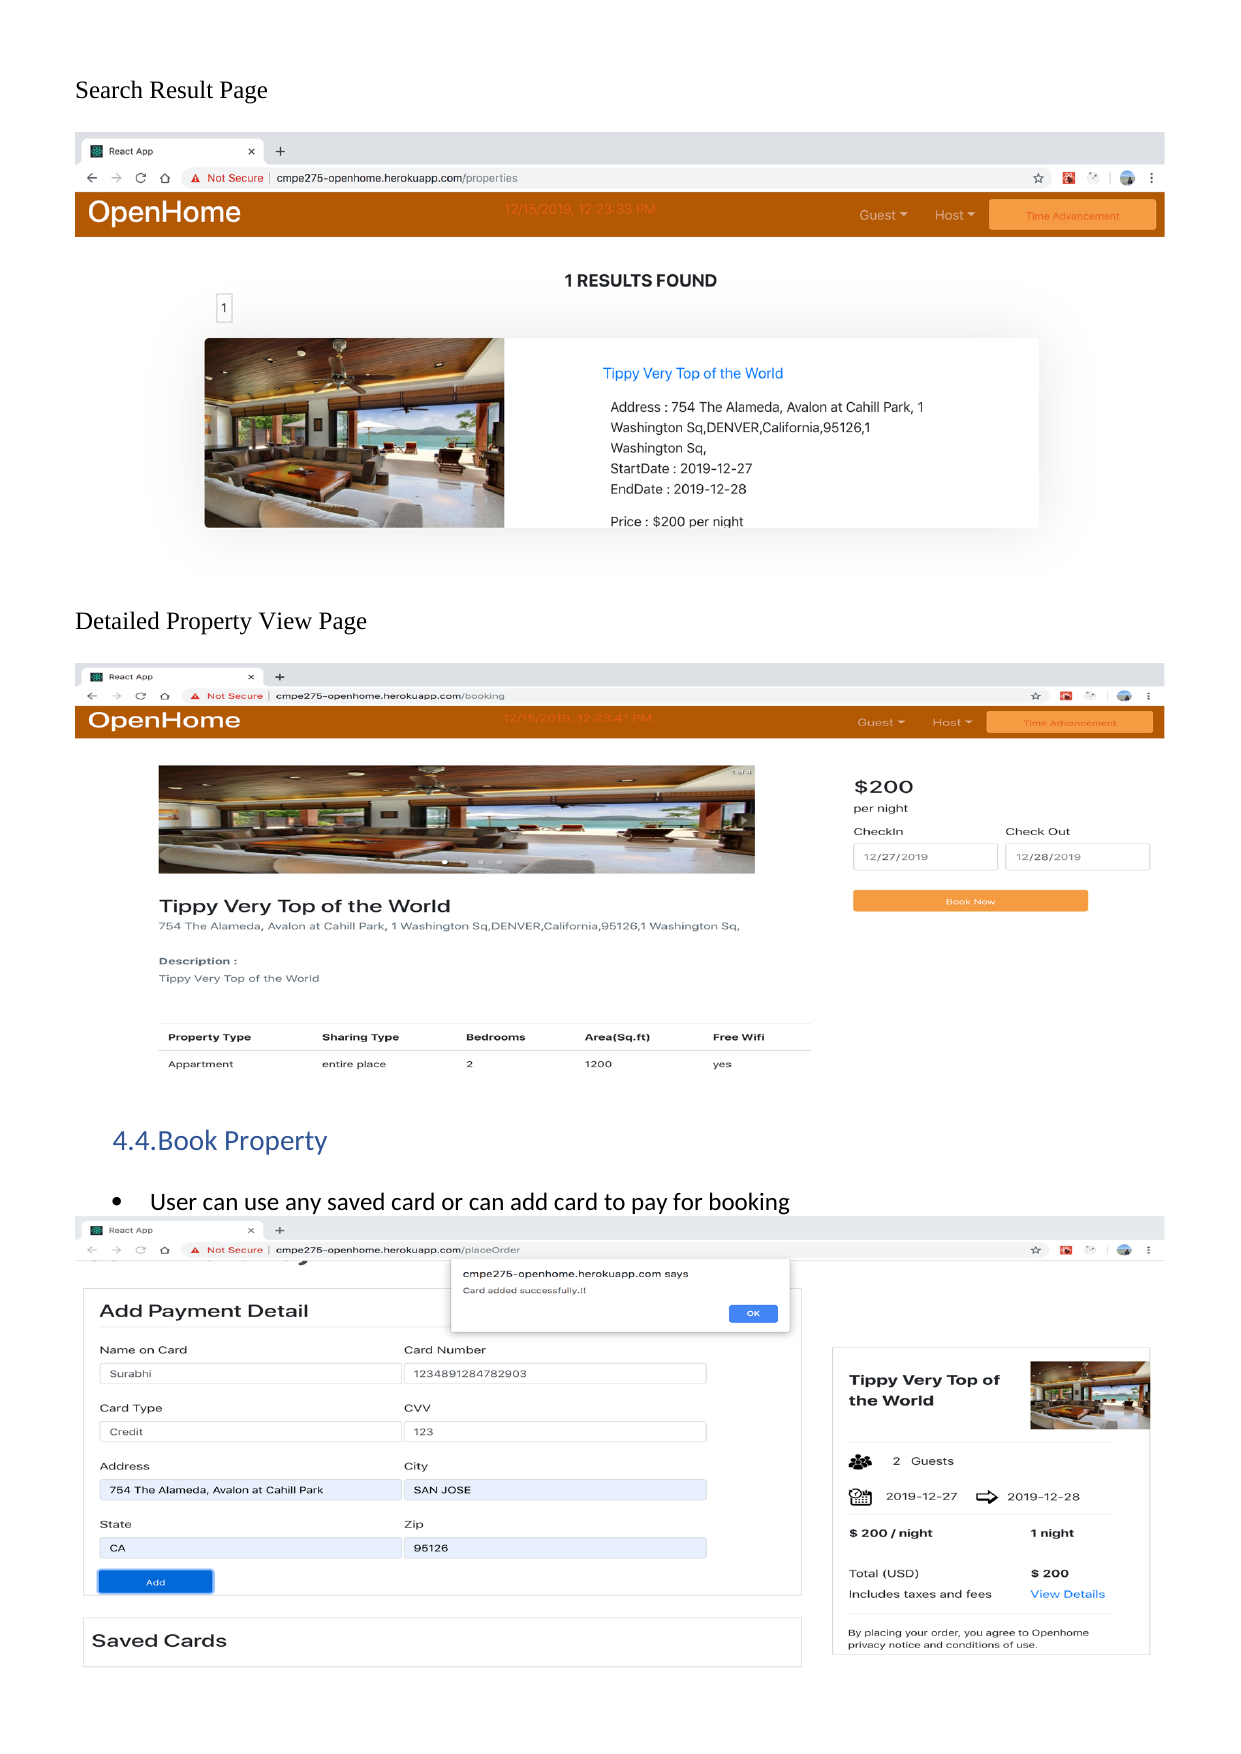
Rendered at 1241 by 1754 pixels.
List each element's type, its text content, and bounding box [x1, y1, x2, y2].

picture [75, 1216, 1165, 1678]
picture [75, 132, 1165, 577]
list User can use any saved card or can add card to pay for booking [112, 1186, 1165, 1216]
picture [75, 663, 1165, 1097]
text Search Result Page [75, 75, 1165, 104]
text Detailed Property View Page [75, 606, 1165, 634]
subtitle Book Property [112, 1122, 1165, 1157]
